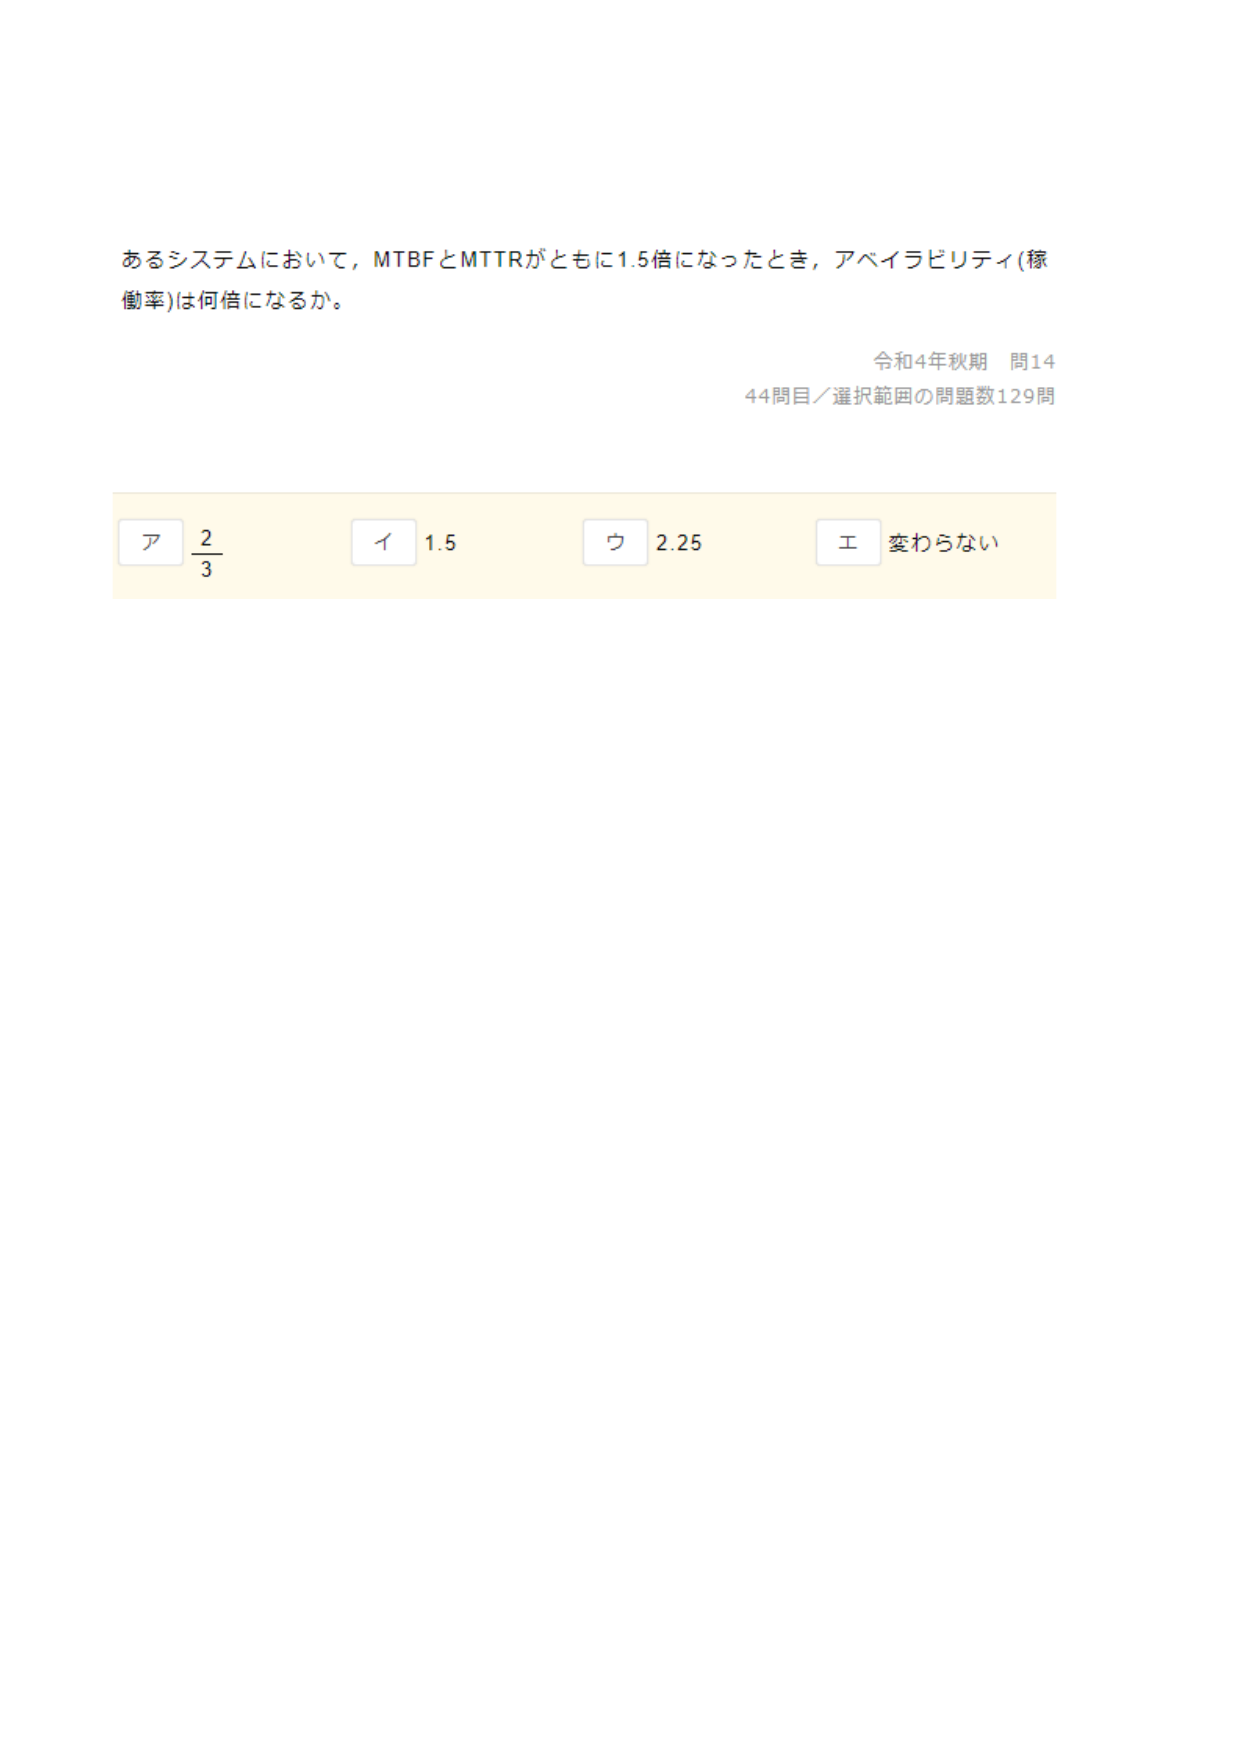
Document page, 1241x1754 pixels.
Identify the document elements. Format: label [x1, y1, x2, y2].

picture [112, 239, 1057, 599]
